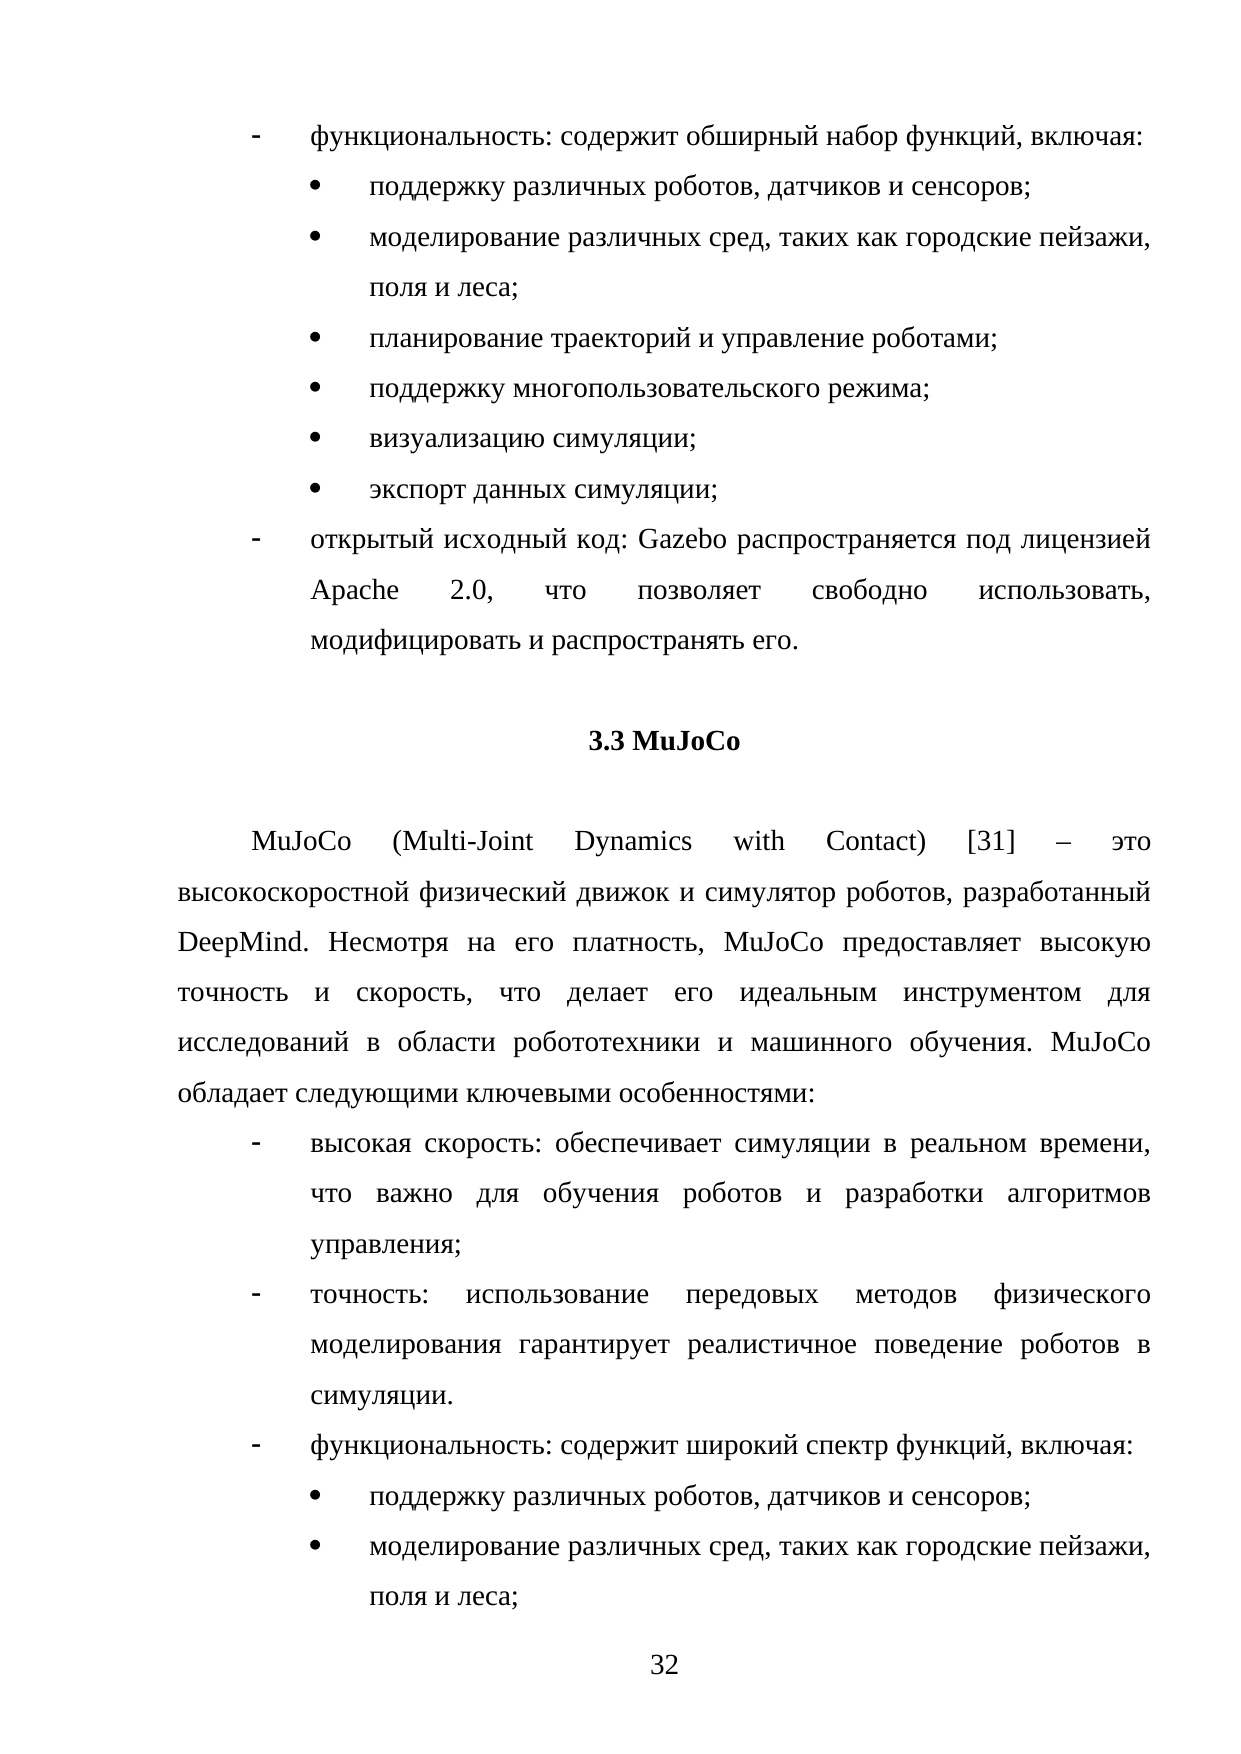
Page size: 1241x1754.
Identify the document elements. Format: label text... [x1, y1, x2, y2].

list высокая скорость: обеспечивает симуляции в реальном времени, что важно для обучения роботов и разработки алгоритмов управления; [251, 1125, 1152, 1259]
list поддержку многопользовательского режима; [310, 370, 1152, 404]
list точность: использование передовых методов физического моделирования гарантирует реалистичное поведение роботов в симуляции. [251, 1276, 1152, 1411]
text 3.3 MuJoCo [177, 723, 1152, 756]
list функциональность: cодержит широкий спектр функций, включая: [251, 1427, 1152, 1461]
list открытый исходный код: Gazebo распространяется под лицензией Apache 2.0, что позволяет свободно использовать, модифицировать и распространять его. [251, 521, 1152, 656]
text MuJoCo (Multi-Joint Dynamics with Contact) [31] – это высокоскоростной физический движок и симулятор роботов, разработанный DeepMind. Несмотря на его платность, MuJoCo предоставляет высокую точность и скорость, что делает его идеальным инструментом для исследований в области робототехники и машинного обучения. MuJoCo обладает следующими ключевыми особенностями: [177, 823, 1152, 1108]
list поддержку различных роботов, датчиков и сенсоров; [310, 1478, 1152, 1511]
list поддержку различных роботов, датчиков и сенсоров; [310, 168, 1152, 202]
list планирование траекторий и управление роботами; [310, 320, 1152, 353]
list моделирование различных сред, таких как городские пейзажи, поля и леса; [310, 219, 1152, 303]
list функциональность: cодержит обширный набор функций, включая: [251, 118, 1152, 152]
list экспорт данных симуляции; [310, 471, 1152, 504]
list моделирование различных сред, таких как городские пейзажи, поля и леса; [310, 1528, 1152, 1612]
list визуализацию симуляции; [310, 421, 1152, 454]
